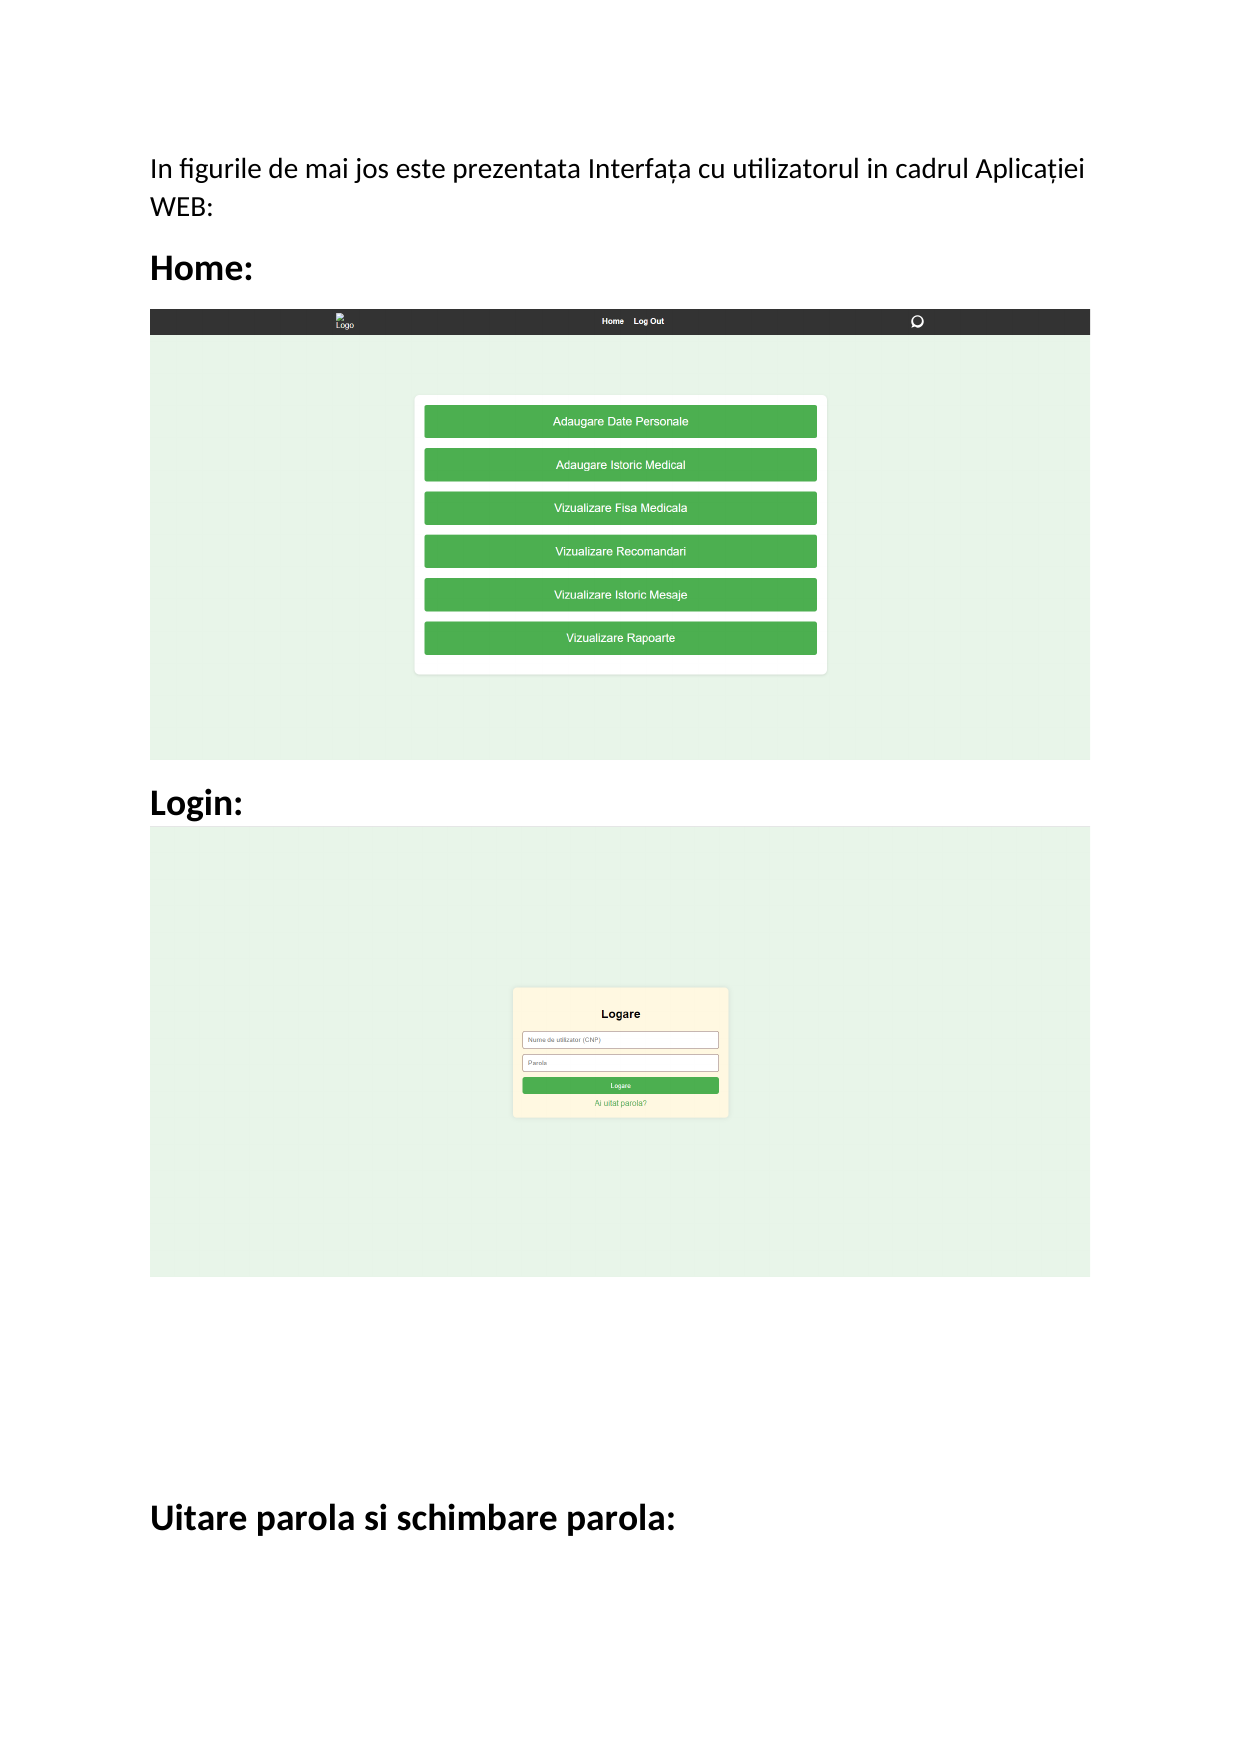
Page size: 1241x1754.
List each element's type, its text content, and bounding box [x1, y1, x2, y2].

picture [150, 826, 1091, 1277]
picture [150, 309, 1091, 760]
text Login: [150, 778, 1090, 826]
text Home: [150, 243, 1090, 289]
text Uitare parola si schimbare parola: [150, 1494, 1090, 1540]
text In figurile de mai jos este prezentata Interfața cu utilizatorul in cadrul Aplicației WEB: [150, 150, 1090, 224]
